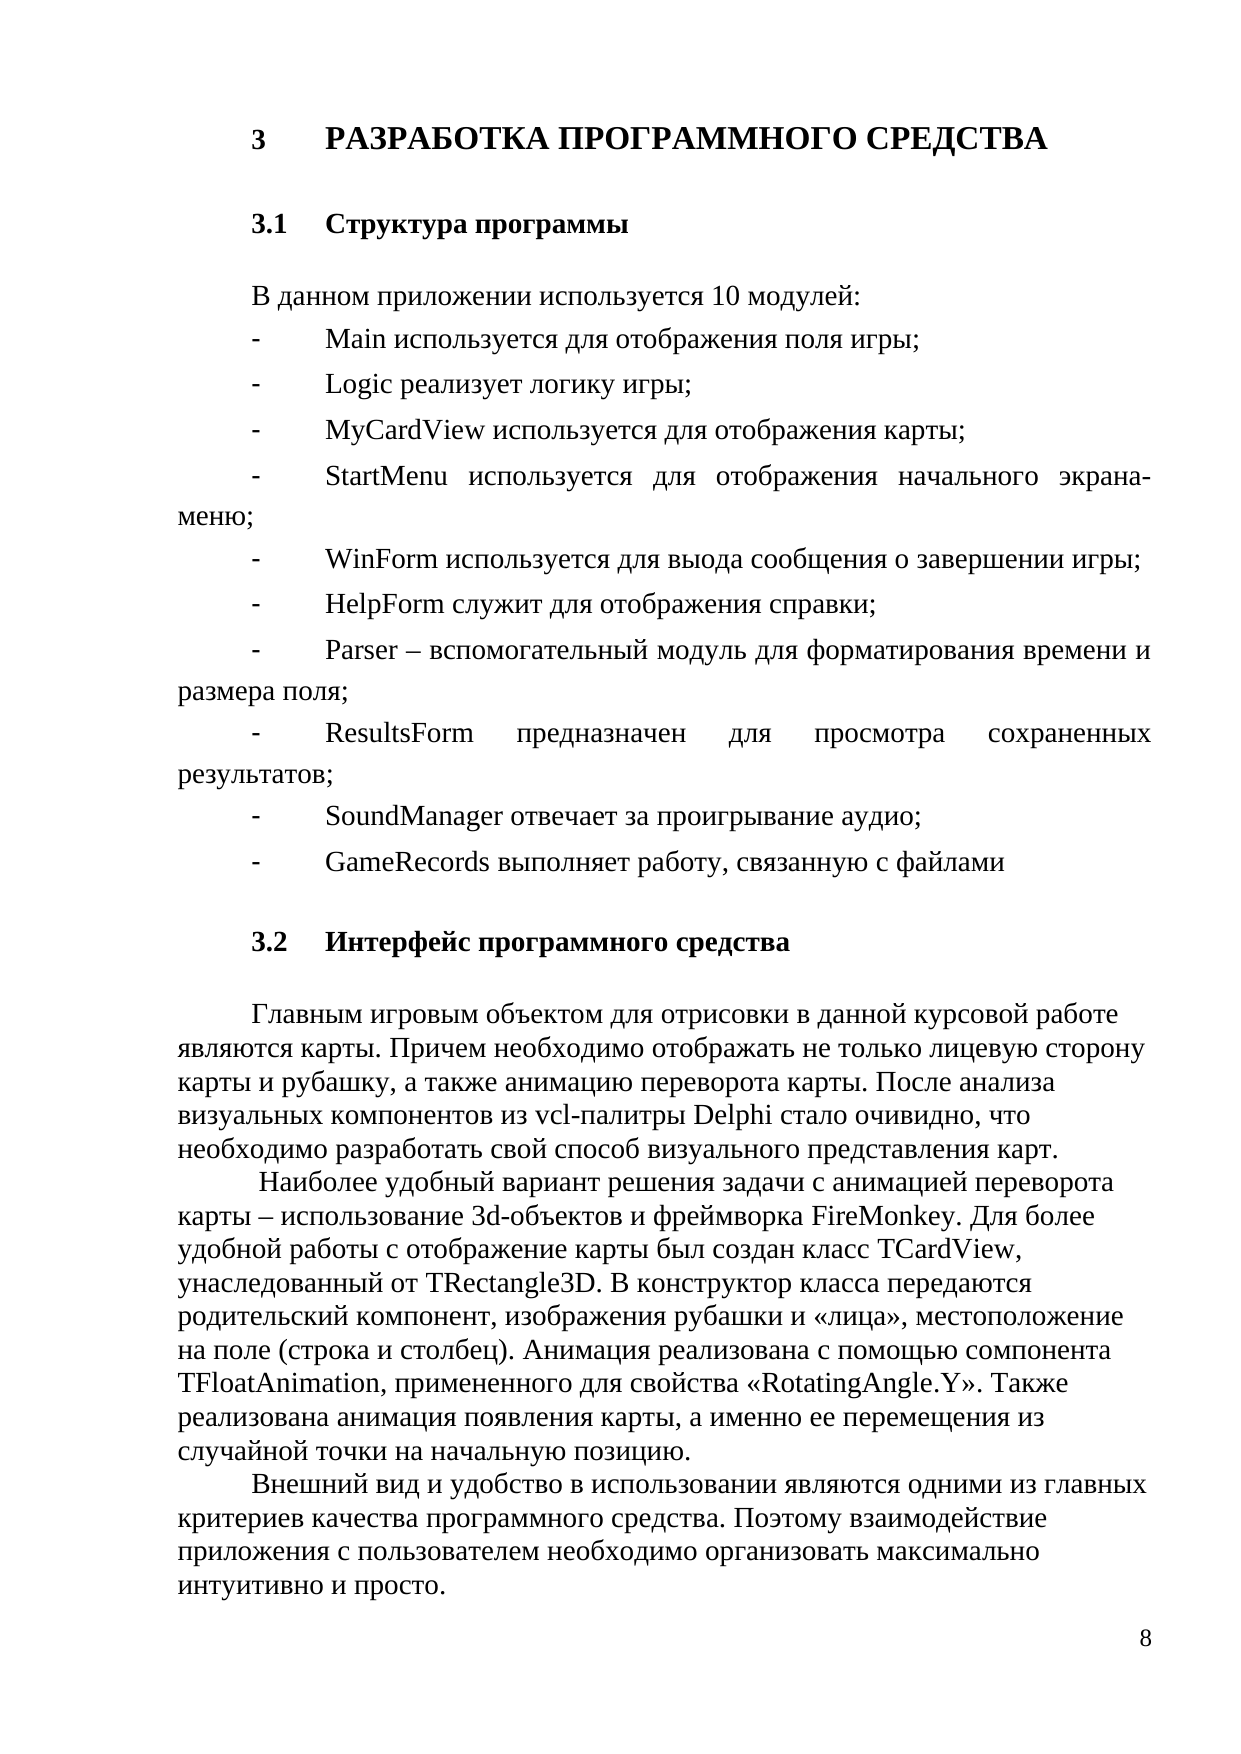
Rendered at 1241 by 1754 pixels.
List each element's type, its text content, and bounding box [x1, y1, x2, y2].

list StartMenu используется для отображения начального экрана-меню; [177, 454, 1152, 532]
list РАЗРАБОТКА ПРОГРАММНОГО СРЕДСТВА [251, 118, 1152, 156]
list Структура программы [251, 206, 1152, 240]
list Интерфейс программного средства [251, 924, 1152, 958]
list Logic реализует логику игры; [251, 362, 1152, 402]
list Main используется для отображения поля игры; [251, 317, 1152, 357]
list SoundManager отвечает за проигрывание аудио; [177, 795, 1152, 834]
list WinForm используется для выода сообщения о завершении игры; [251, 537, 1152, 577]
text Наиболее удобный вариант решения задачи с анимацией переворота карты – использование 3d-объектов и фреймворка FireMonkey. Для более удобной работы с отображение карты был создан класс TCardView, унаследованный от TRectangle3D. В конструктор класса передаются родительский компонент, изображения рубашки и «лица», местоположение на поле (строка и столбец). Анимация реализована с помощью сомпонента TFloatAnimation, примененного для свойства «RotatingAngle.Y». Также реализована анимация появления карты, а именно ее перемещения из случайной точки на начальную позицию. [177, 1164, 1152, 1466]
text Внешний вид и удобство в использовании являются одними из главных критериев качества программного средства. Поэтому взаимодействие приложения с пользователем необходимо организовать максимально интуитивно и просто. [177, 1466, 1152, 1600]
list ResultsForm предназначен для просмотра сохраненных результатов; [177, 711, 1152, 790]
text В данном приложении используется 10 модулей: [177, 278, 1152, 312]
list HelpForm служит для отображения справки; [251, 583, 1152, 622]
list MyCardView используется для отображения карты; [251, 408, 1152, 448]
text Главным игровым объектом для отрисовки в данной курсовой работе являются карты. Причем необходимо отображать не только лицевую сторону карты и рубашку, а также анимацию переворота карты. После анализа визуальных компонентов из vcl-палитры Delphi стало очивидно, что необходимо разработать свой способ визуального представления карт. [177, 997, 1152, 1164]
list Parser – вспомогательный модуль для форматирования времени и размера поля; [177, 628, 1152, 706]
list GameRecords выполняет работу, связанную с файлами [177, 840, 1152, 880]
